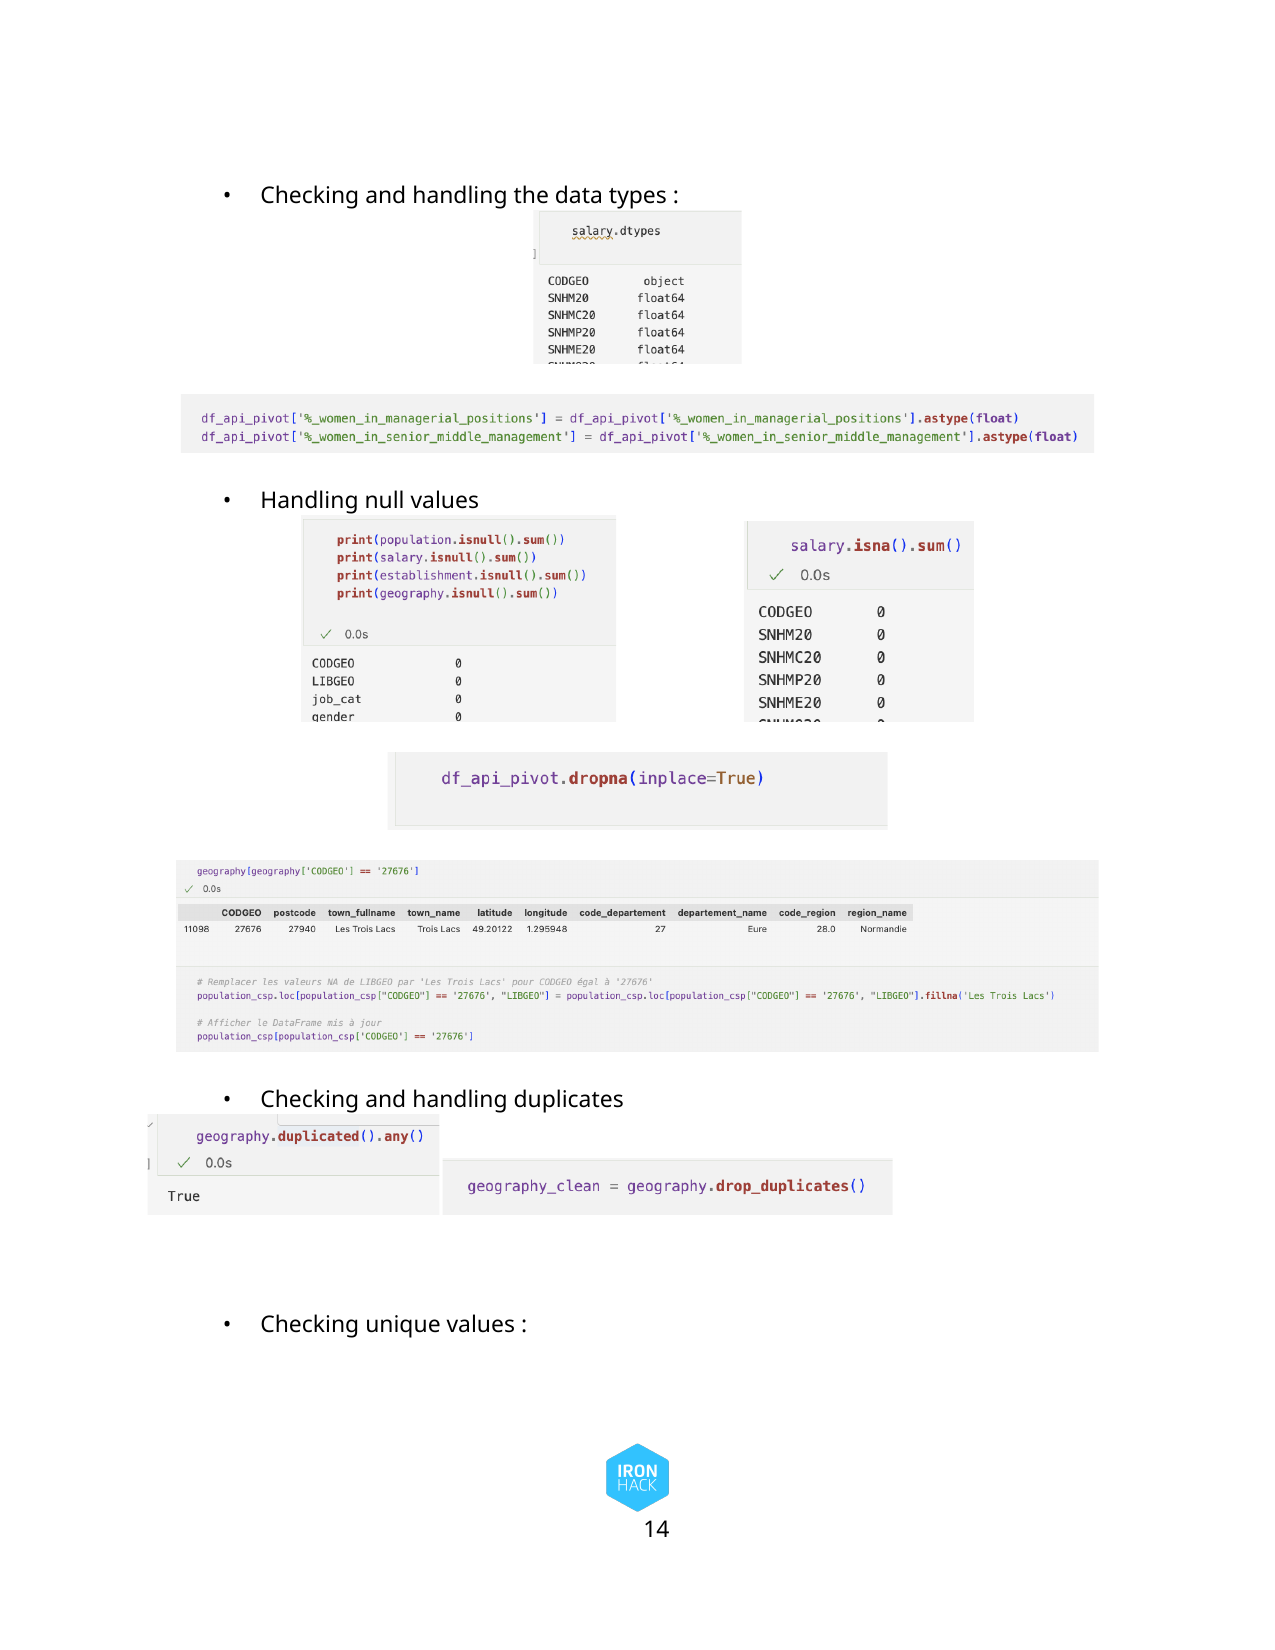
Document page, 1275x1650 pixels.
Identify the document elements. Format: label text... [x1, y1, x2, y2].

picture [533, 210, 742, 364]
picture [602, 1442, 673, 1513]
picture [147, 1114, 440, 1215]
picture [176, 860, 1099, 1052]
picture [301, 515, 617, 722]
list Checking and handling the data types : [223, 179, 1127, 210]
picture [387, 752, 888, 830]
picture [180, 394, 1095, 453]
picture [442, 1158, 893, 1215]
picture [743, 521, 974, 722]
list Checking and handling duplicates [223, 1083, 1127, 1114]
list Handling null values [223, 484, 1127, 516]
list Checking unique values : [223, 1308, 1127, 1339]
